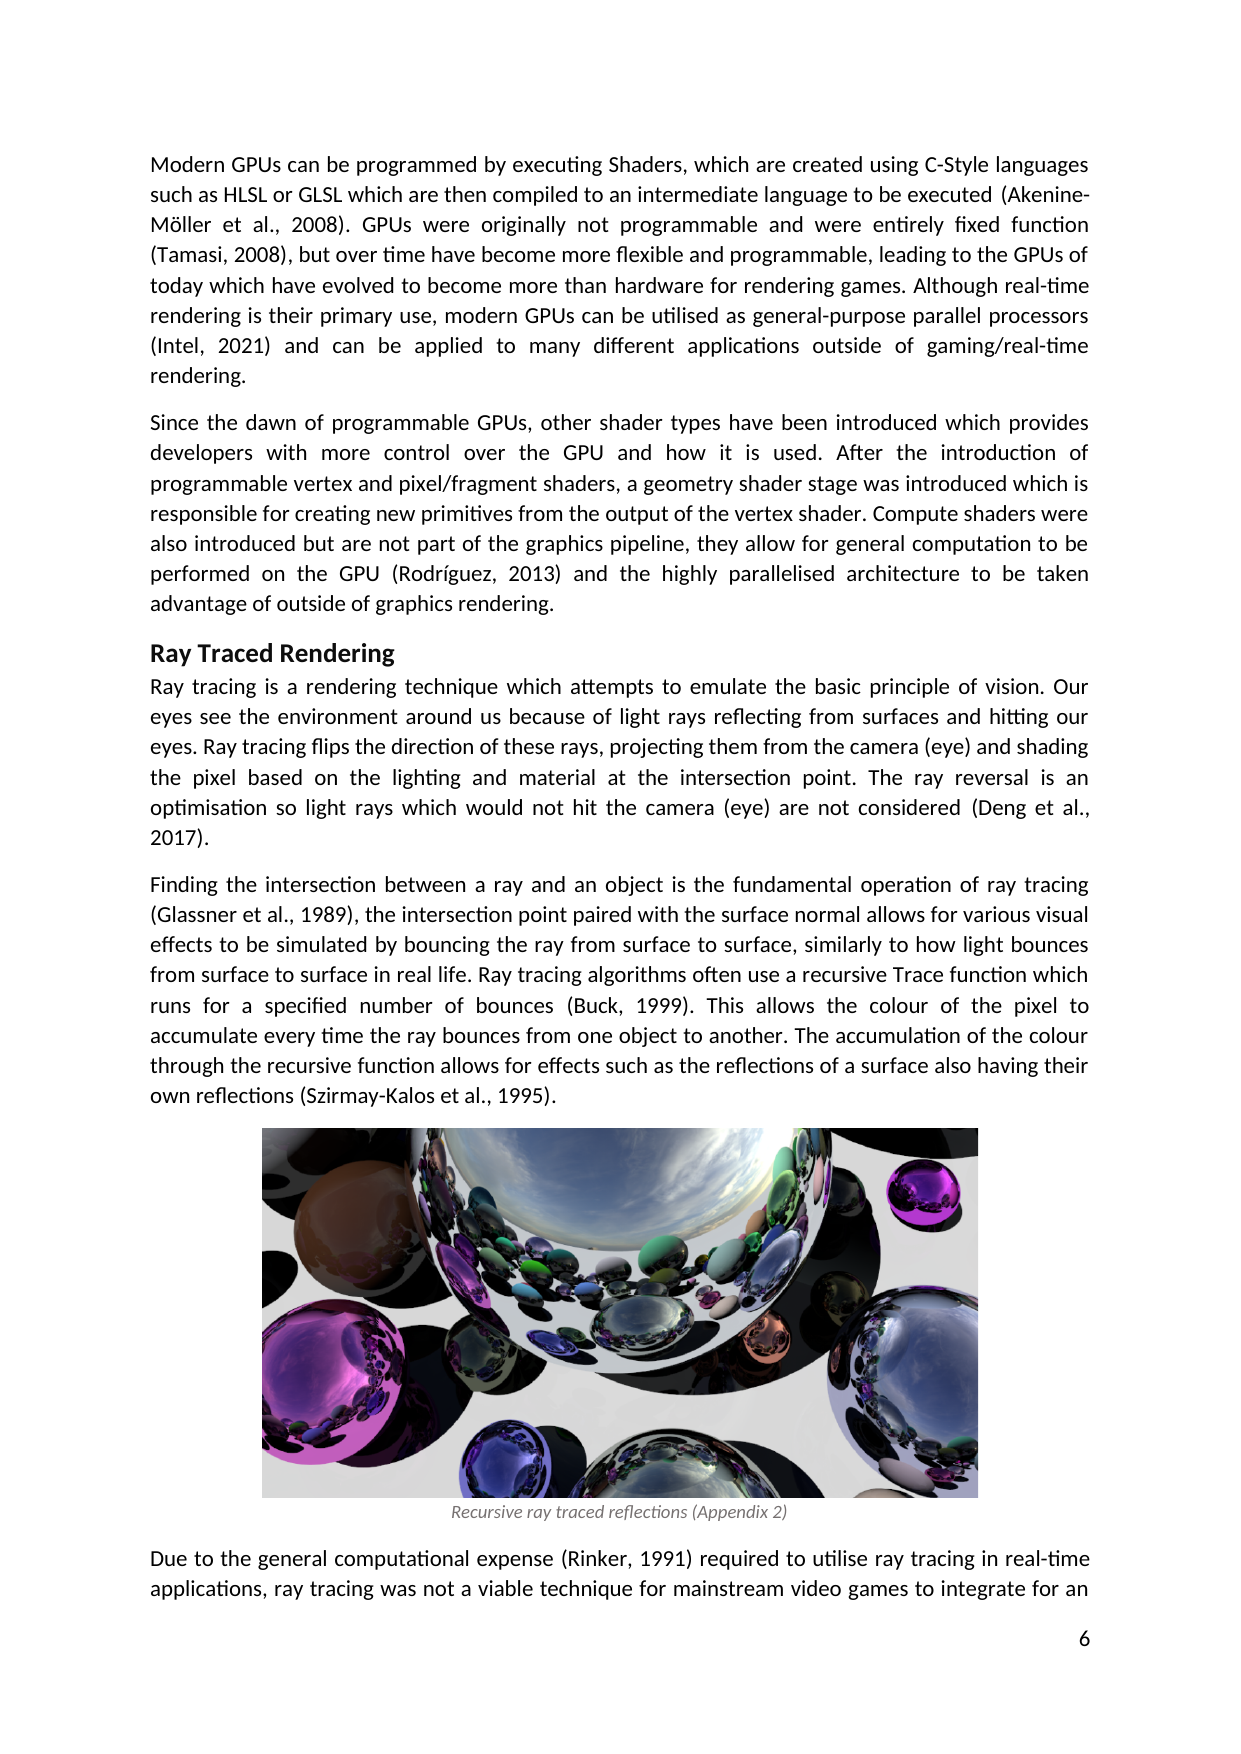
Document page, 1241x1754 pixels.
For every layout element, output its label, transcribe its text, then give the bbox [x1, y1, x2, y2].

picture [262, 1128, 979, 1498]
subtitle Ray Traced Rendering [150, 636, 1090, 669]
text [150, 1544, 1090, 1602]
text Recursive ray traced reflections (Appendix 2) [150, 1500, 1090, 1523]
text Ray tracing is a rendering technique which attempts to emulate the basic principle of vision. Our eyes see the environment around us because of light rays reflecting from surfaces and hitting our eyes. Ray tracing flips the direction of these rays, projecting them from the camera (eye) and shading the pixel based on the lighting and material at the intersection point. The ray reversal is an optimisation so light rays which would not hit the camera (eye) are not considered . [150, 672, 1090, 851]
text Modern GPUs can be programmed by executing Shaders, which are created using C-Style languages such as HLSL or GLSL which are then compiled to an intermediate language to be executed . GPUs were originally not programmable and were entirely fixed function , but over time have become more flexible and programmable, leading to the GPUs of today which have evolved to become more than hardware for rendering games. Although real-time rendering is their primary use, modern GPUs can be utilised as general-purpose parallel processors and can be applied to many different applications outside of gaming/real-time rendering. [150, 150, 1090, 389]
text Finding the intersection between a ray and an object is the fundamental operation of ray tracing , the intersection point paired with the surface normal allows for various visual effects to be simulated by bouncing the ray from surface to surface, similarly to how light bounces from surface to surface in real life. Ray tracing algorithms often use a recursive Trace function which runs for a specified number of bounces . This allows the colour of the pixel to accumulate every time the ray bounces from one object to another. The accumulation of the colour through the recursive function allows for effects such as the reflections of a surface also having their own reflections . [150, 870, 1090, 1109]
text Since the dawn of programmable GPUs, other shader types have been introduced which provides developers with more control over the GPU and how it is used. After the introduction of programmable vertex and pixel/fragment shaders, a geometry shader stage was introduced which is responsible for creating new primitives from the output of the vertex shader. Compute shaders were also introduced but are not part of the graphics pipeline, they allow for general computation to be performed on the GPU and the highly parallelised architecture to be taken advantage of outside of graphics rendering. [150, 408, 1090, 618]
